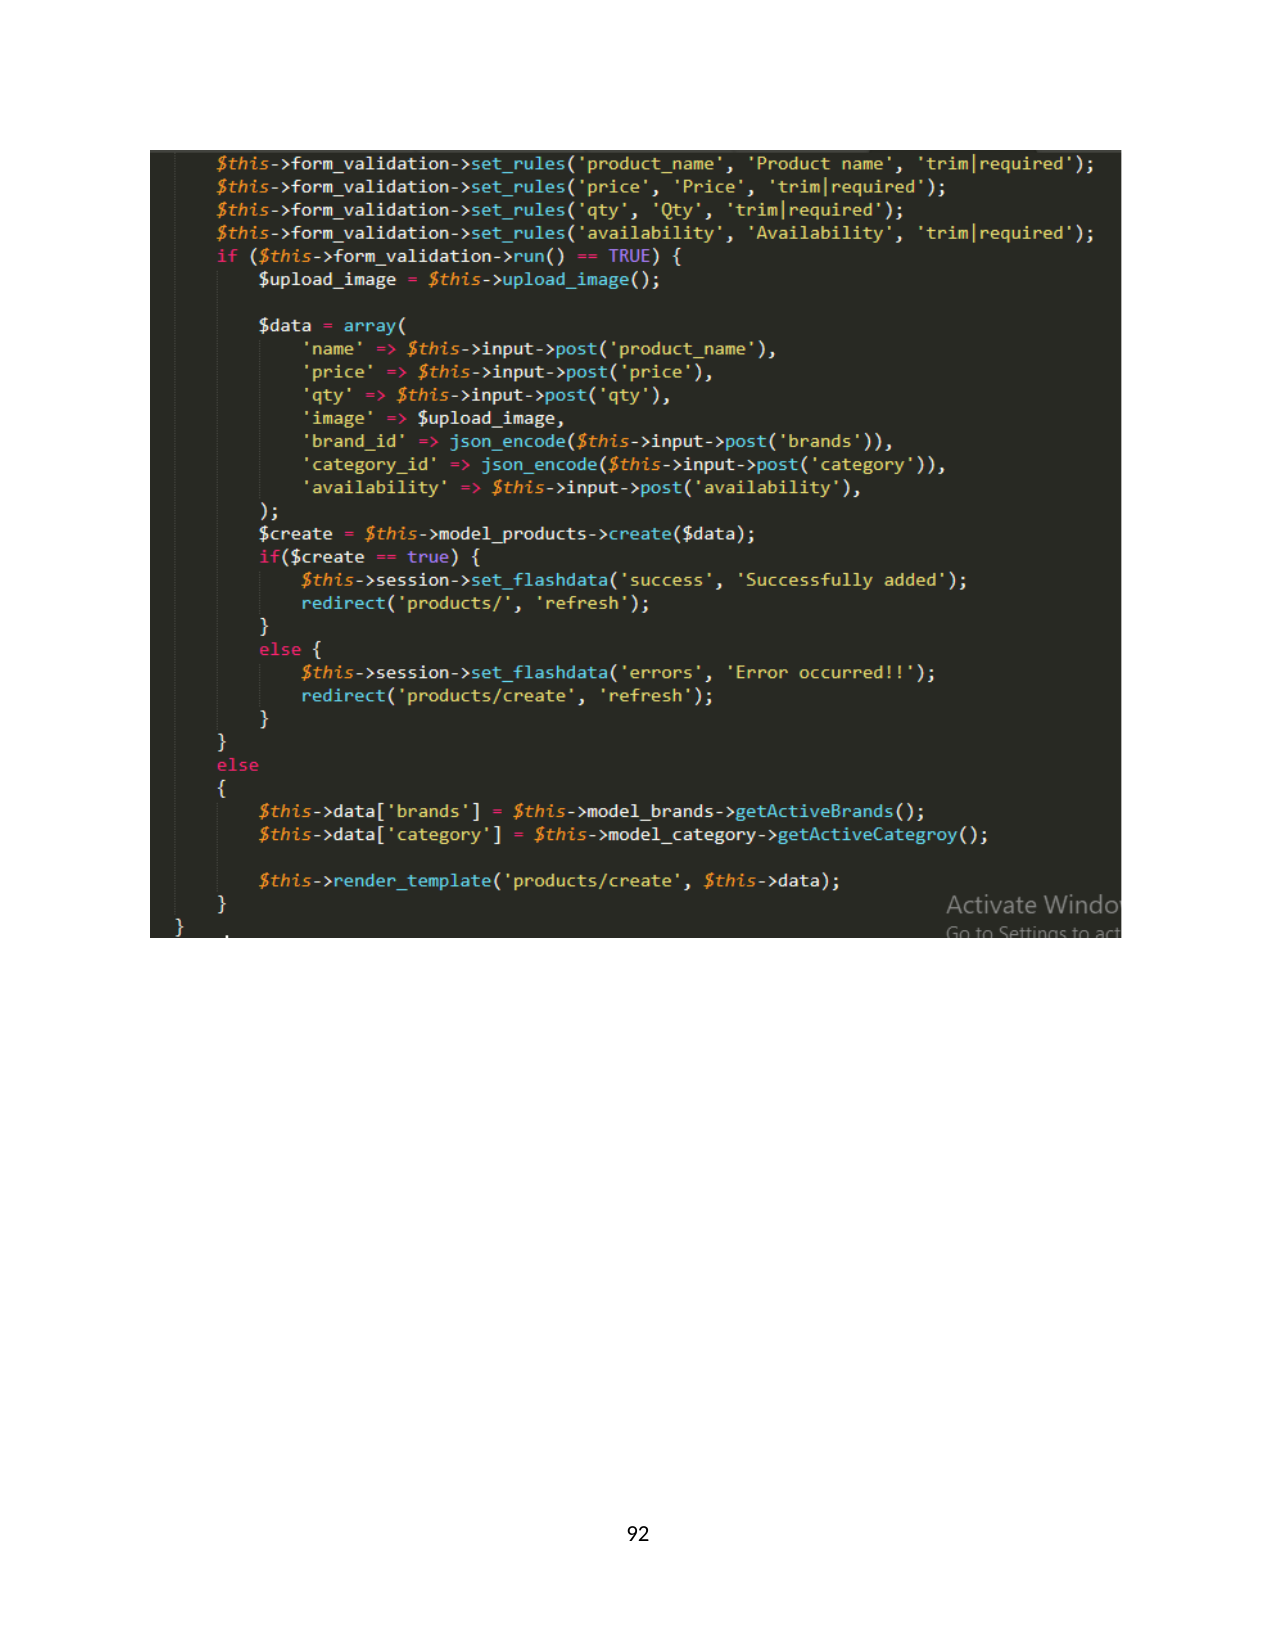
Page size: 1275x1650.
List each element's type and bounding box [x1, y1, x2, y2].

picture [150, 150, 1122, 938]
